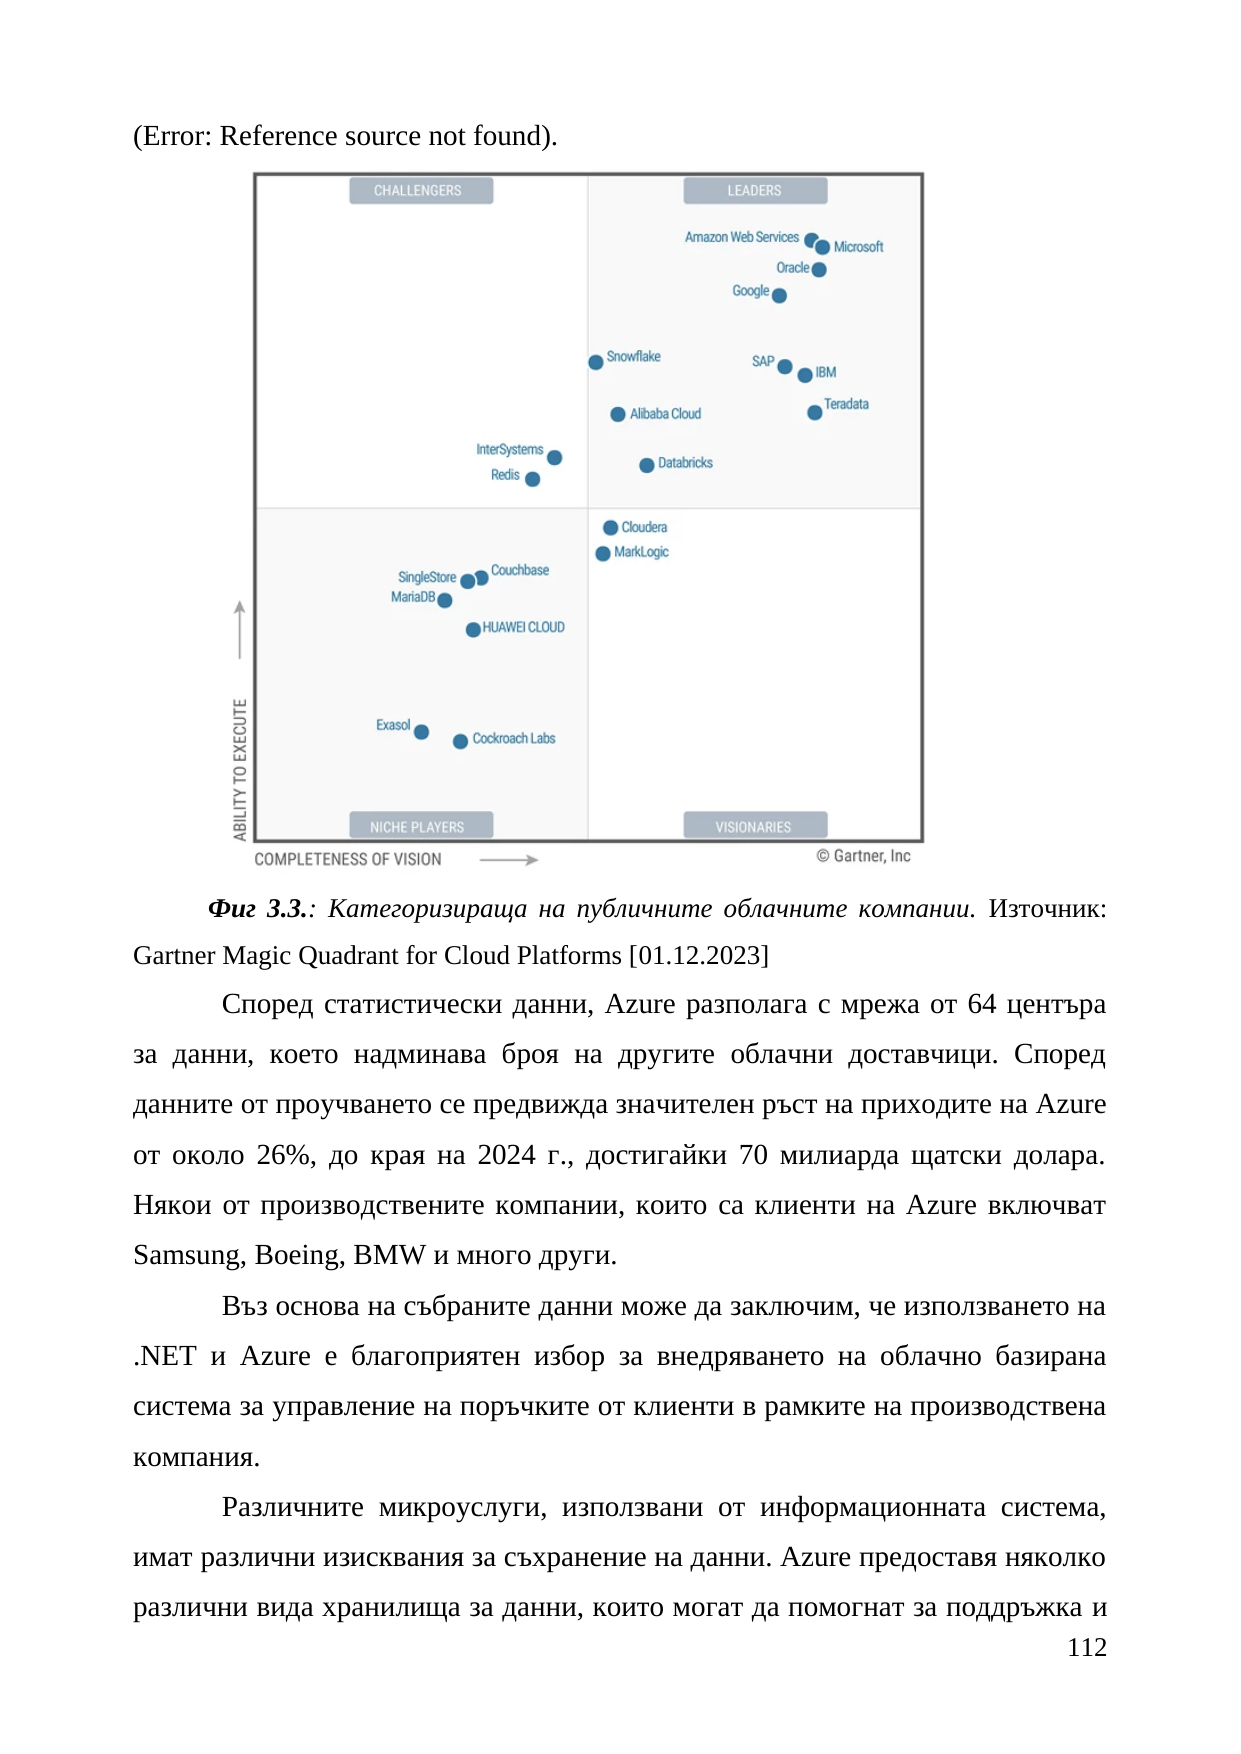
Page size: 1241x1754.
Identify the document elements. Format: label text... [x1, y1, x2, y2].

text Фиг 3.3.: Категоризираща на публичните облачните компании. Източник: Gartner Magic Quadrant for Cloud Platforms [01.12.2023] [133, 892, 1107, 970]
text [133, 1489, 1107, 1623]
text Според статистически данни, Azure разполага с мрежа от 64 центъра за данни, което надминава броя на другите облачни доставчици. Според данните от проучването се предвижда значителен ръст на приходите на Azure от около 26%, до края на 2024 г., достигайки 70 милиарда щатски долара. Някои от производствените компании, които са клиенти на Azure включват Samsung, Boeing, BMW и много други. [133, 986, 1107, 1271]
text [133, 118, 1107, 152]
text Въз основа на събраните данни може да заключим, че използването на .NET и Azure е благоприятен избор за внедряването на облачно базирана система за управление на поръчките от клиенти в рамките на производствена компания. [133, 1288, 1107, 1472]
picture [221, 168, 942, 876]
